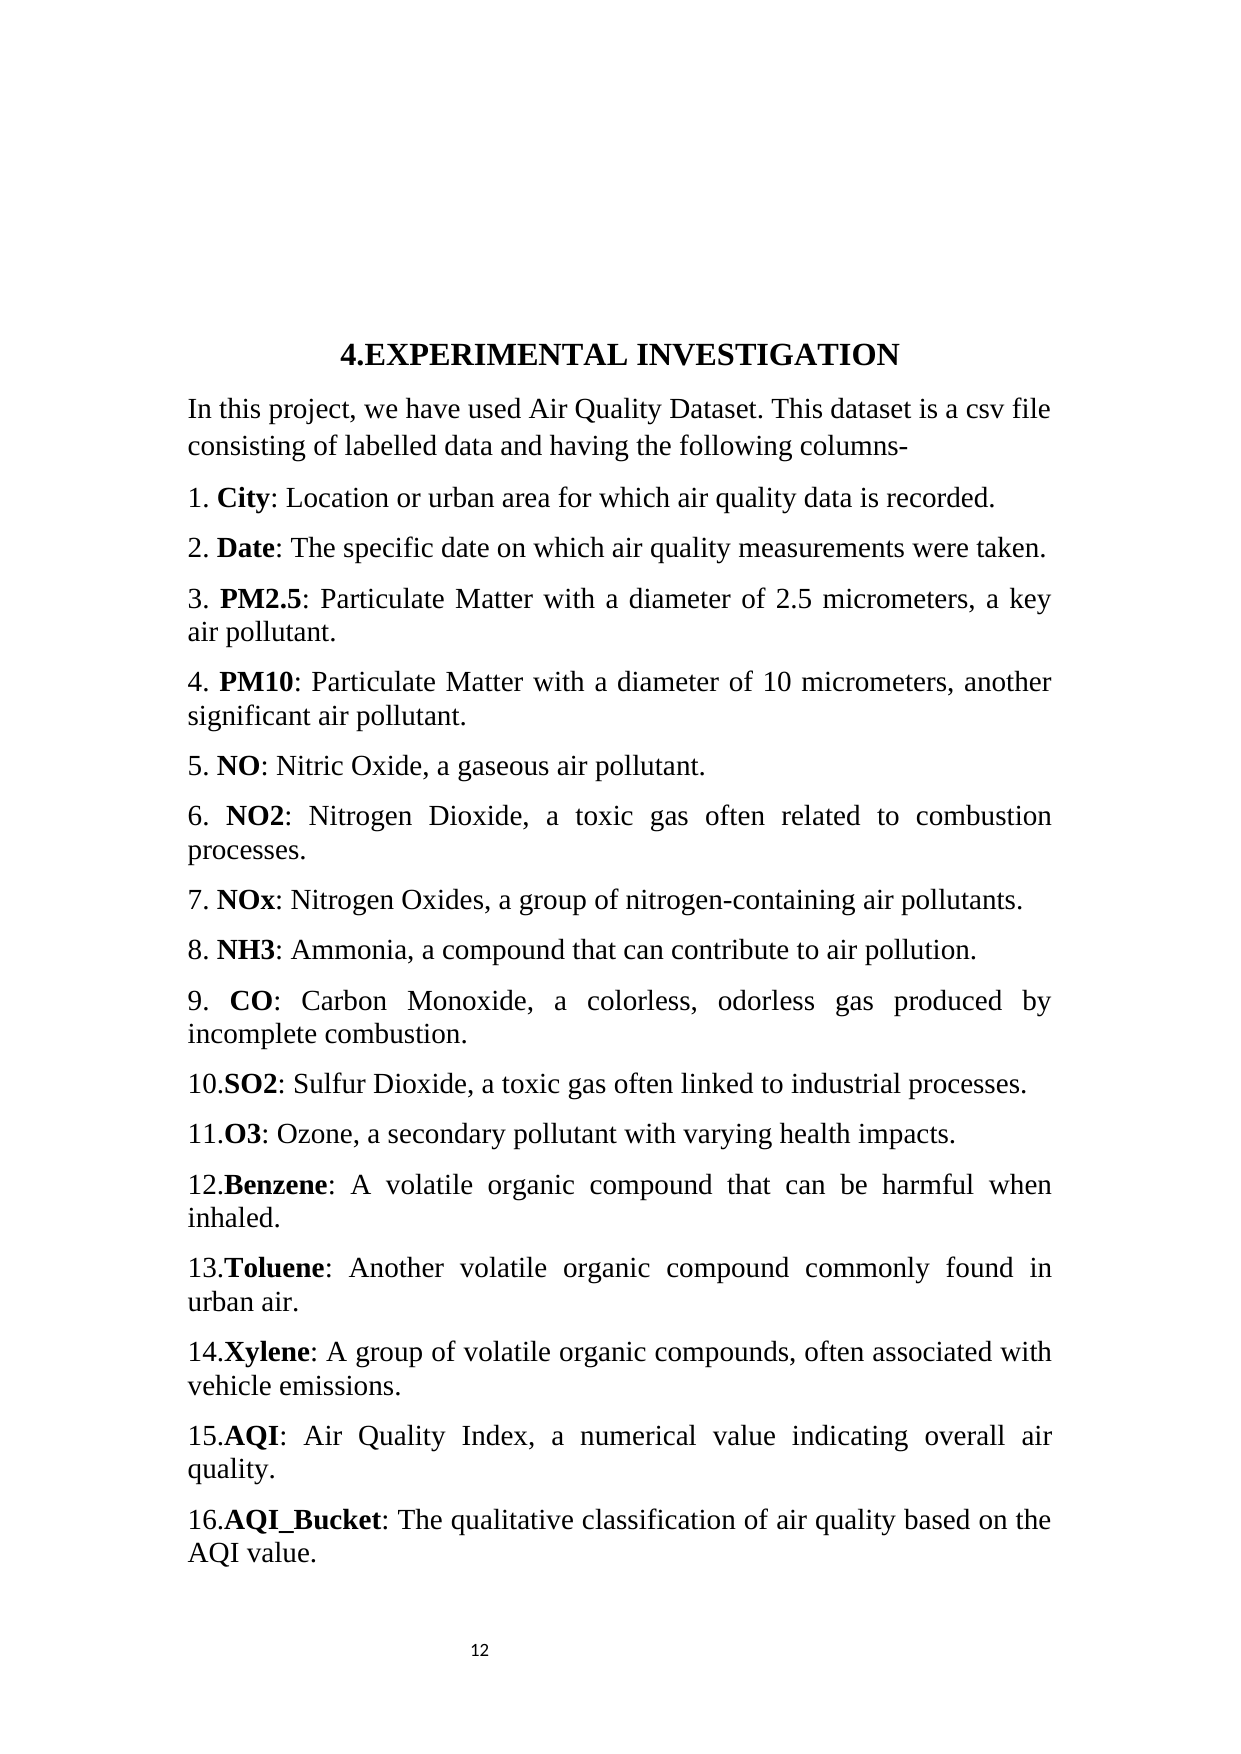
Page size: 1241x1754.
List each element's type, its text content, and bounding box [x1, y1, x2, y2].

text 16.AQI_Bucket: The qualitative classification of air quality based on the AQI value. [187, 1502, 1053, 1569]
text 3. PM2.5: Particulate Matter with a diameter of 2.5 micrometers, a key air pollutant. [187, 581, 1053, 648]
text 5. NO: Nitric Oxide, a gaseous air pollutant. [187, 748, 1053, 782]
text 2. Date: The specific date on which air quality measurements were taken. [187, 531, 1053, 564]
text 7. NOx: Nitrogen Oxides, a group of nitrogen-containing air pollutants. [187, 882, 1053, 916]
text 4.EXPERIMENTAL INVESTIGATION [187, 335, 1053, 372]
text 9. CO: Carbon Monoxide, a colorless, odorless gas produced by incomplete combustion. [187, 983, 1053, 1050]
text 11.O3: Ozone, a secondary pollutant with varying health impacts. [187, 1117, 1053, 1150]
text 1. City: Location or urban area for which air quality data is recorded. [187, 480, 1053, 514]
text 6. NO2: Nitrogen Dioxide, a toxic gas often related to combustion processes. [187, 798, 1053, 866]
text In this project, we have used Air Quality Dataset. This dataset is a csv file consisting of labelled data and having the following columns- [187, 391, 1053, 461]
text 12.Benzene: A volatile organic compound that can be harmful when inhaled. [187, 1167, 1053, 1234]
text 15.AQI: Air Quality Index, a numerical value indicating overall air quality. [187, 1418, 1053, 1485]
text 10.SO2: Sulfur Dioxide, a toxic gas often linked to industrial processes. [187, 1066, 1053, 1100]
text 13.Toluene: Another volatile organic compound commonly found in urban air. [187, 1251, 1053, 1318]
text 4. PM10: Particulate Matter with a diameter of 10 micrometers, another significant air pollutant. [187, 664, 1053, 732]
text 8. NH3: Ammonia, a compound that can contribute to air pollution. [187, 932, 1053, 966]
text 14.Xylene: A group of volatile organic compounds, often associated with vehicle emissions. [187, 1334, 1053, 1401]
